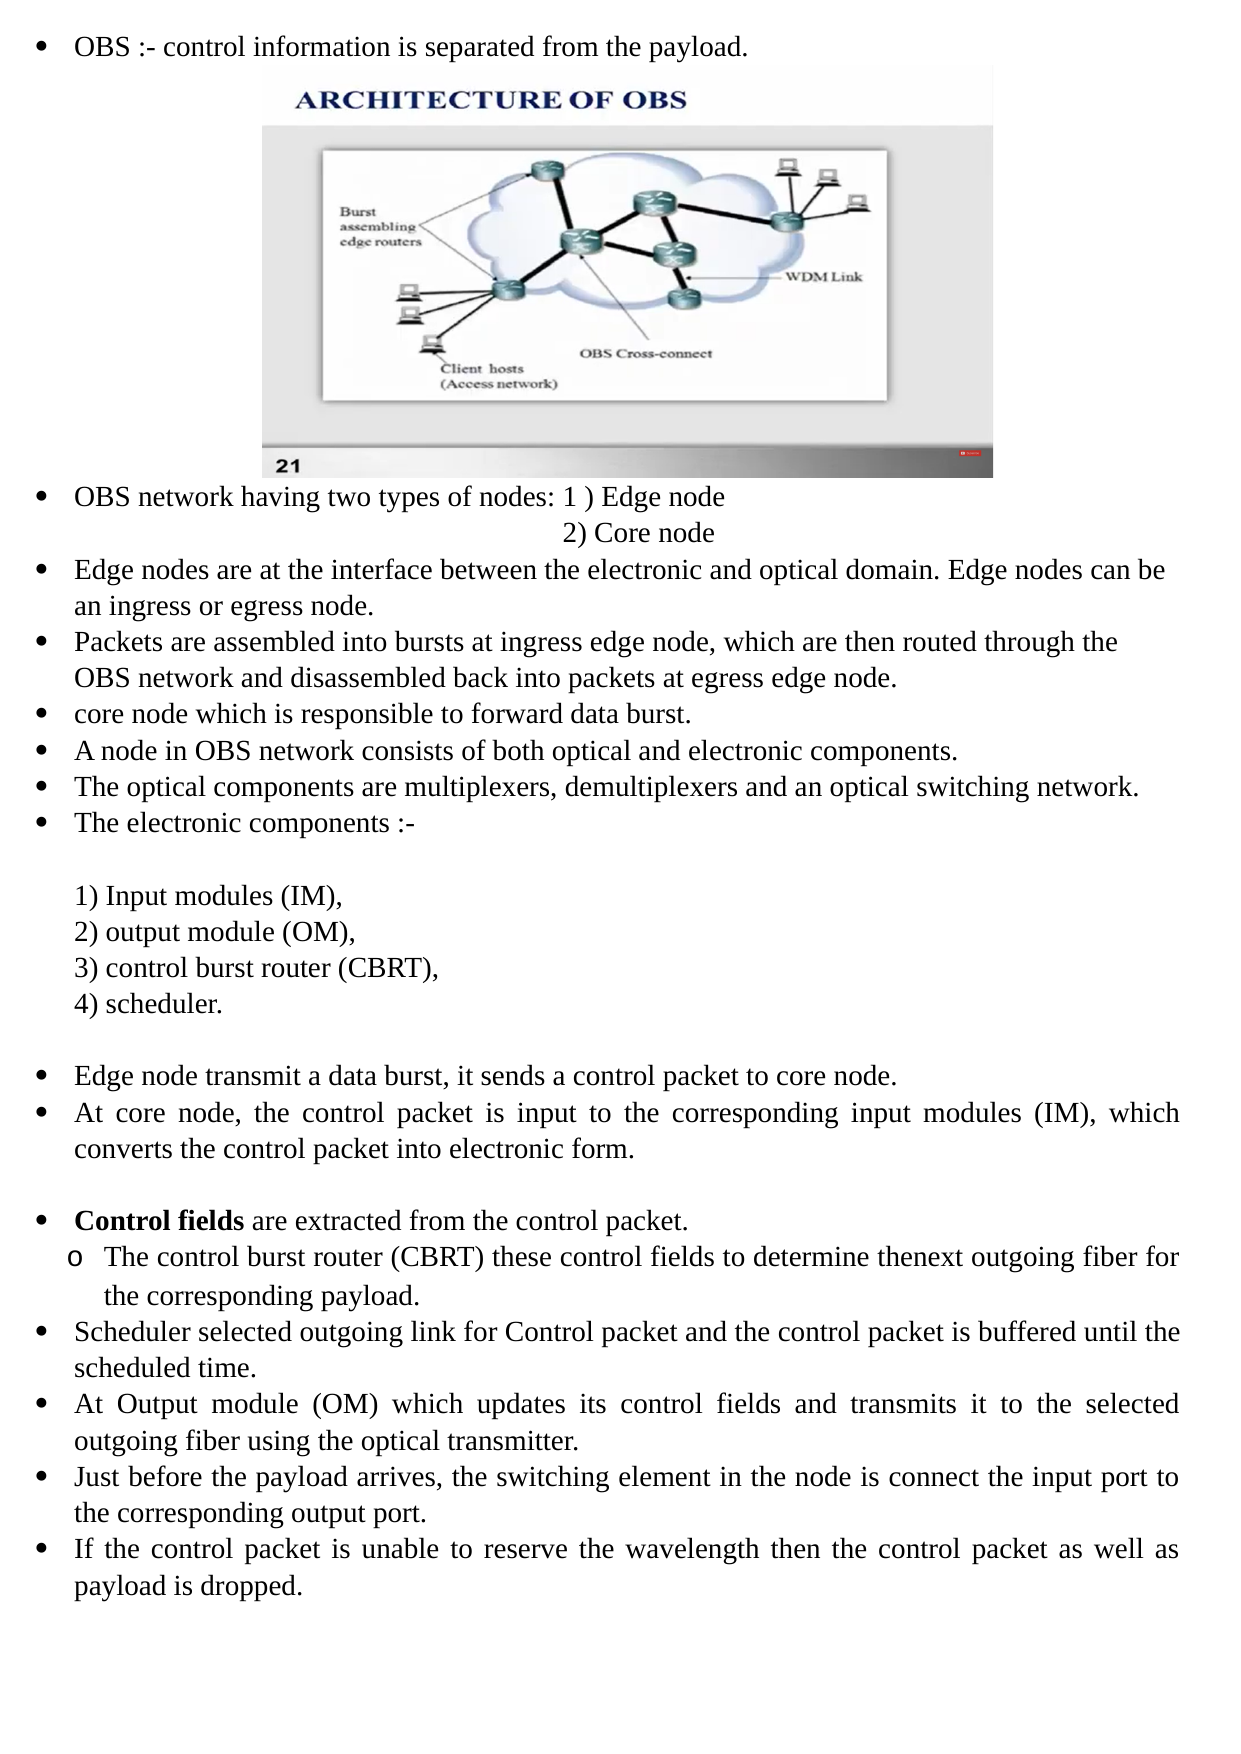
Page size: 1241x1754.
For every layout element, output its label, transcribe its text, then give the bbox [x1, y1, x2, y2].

list OBS network having two types of nodes: 1 ) Edge node [36, 479, 1181, 513]
list 3) control burst router (CBRT), [74, 950, 1181, 983]
list At core node, the control packet is input to the corresponding input modules (IM), which converts the control packet into electronic form. [36, 1095, 1181, 1164]
list Scheduler selected outgoing link for Control packet and the control packet is buffered until the scheduled time. [36, 1314, 1181, 1384]
list Edge node transmit a data burst, it sends a control packet to core node. [36, 1058, 1181, 1092]
list The optical components are multiplexers, demultiplexers and an optical switching network. [36, 769, 1181, 803]
picture [262, 65, 994, 478]
list Just before the payload arrives, the switching element in the node is connect the input port to the corresponding output port. [36, 1459, 1181, 1529]
list OBS :- control information is separated from the payload. [36, 29, 1181, 63]
list 2) output module (OM), [74, 914, 1181, 947]
list At Output module (OM) which updates its control fields and transmits it to the selected outgoing fiber using the optical transmitter. [36, 1387, 1181, 1456]
list Packets are assembled into bursts at ingress edge node, which are then routed through the OBS network and disassembled back into packets at egress edge node. [36, 624, 1181, 694]
list Control fields are extracted from the control packet. [36, 1203, 1181, 1237]
list If the control packet is unable to reserve the wavelength then the control packet as well as payload is dropped. [36, 1531, 1181, 1601]
list 1) Input modules (IM), [74, 878, 1181, 911]
list 2) Core node [74, 516, 1181, 549]
list A node in OBS network consists of both optical and electronic components. [36, 733, 1181, 766]
list Edge nodes are at the interface between the electronic and optical domain. Edge nodes can be an ingress or egress node. [36, 552, 1181, 622]
list The electronic components :- [36, 805, 1181, 839]
list 4) scheduler. [74, 986, 1181, 1020]
list core node which is responsible to forward data burst. [36, 697, 1181, 730]
list The control burst router (CBRT) these control fields to determine thenext outgoing fiber for the corresponding payload. [66, 1239, 1181, 1312]
